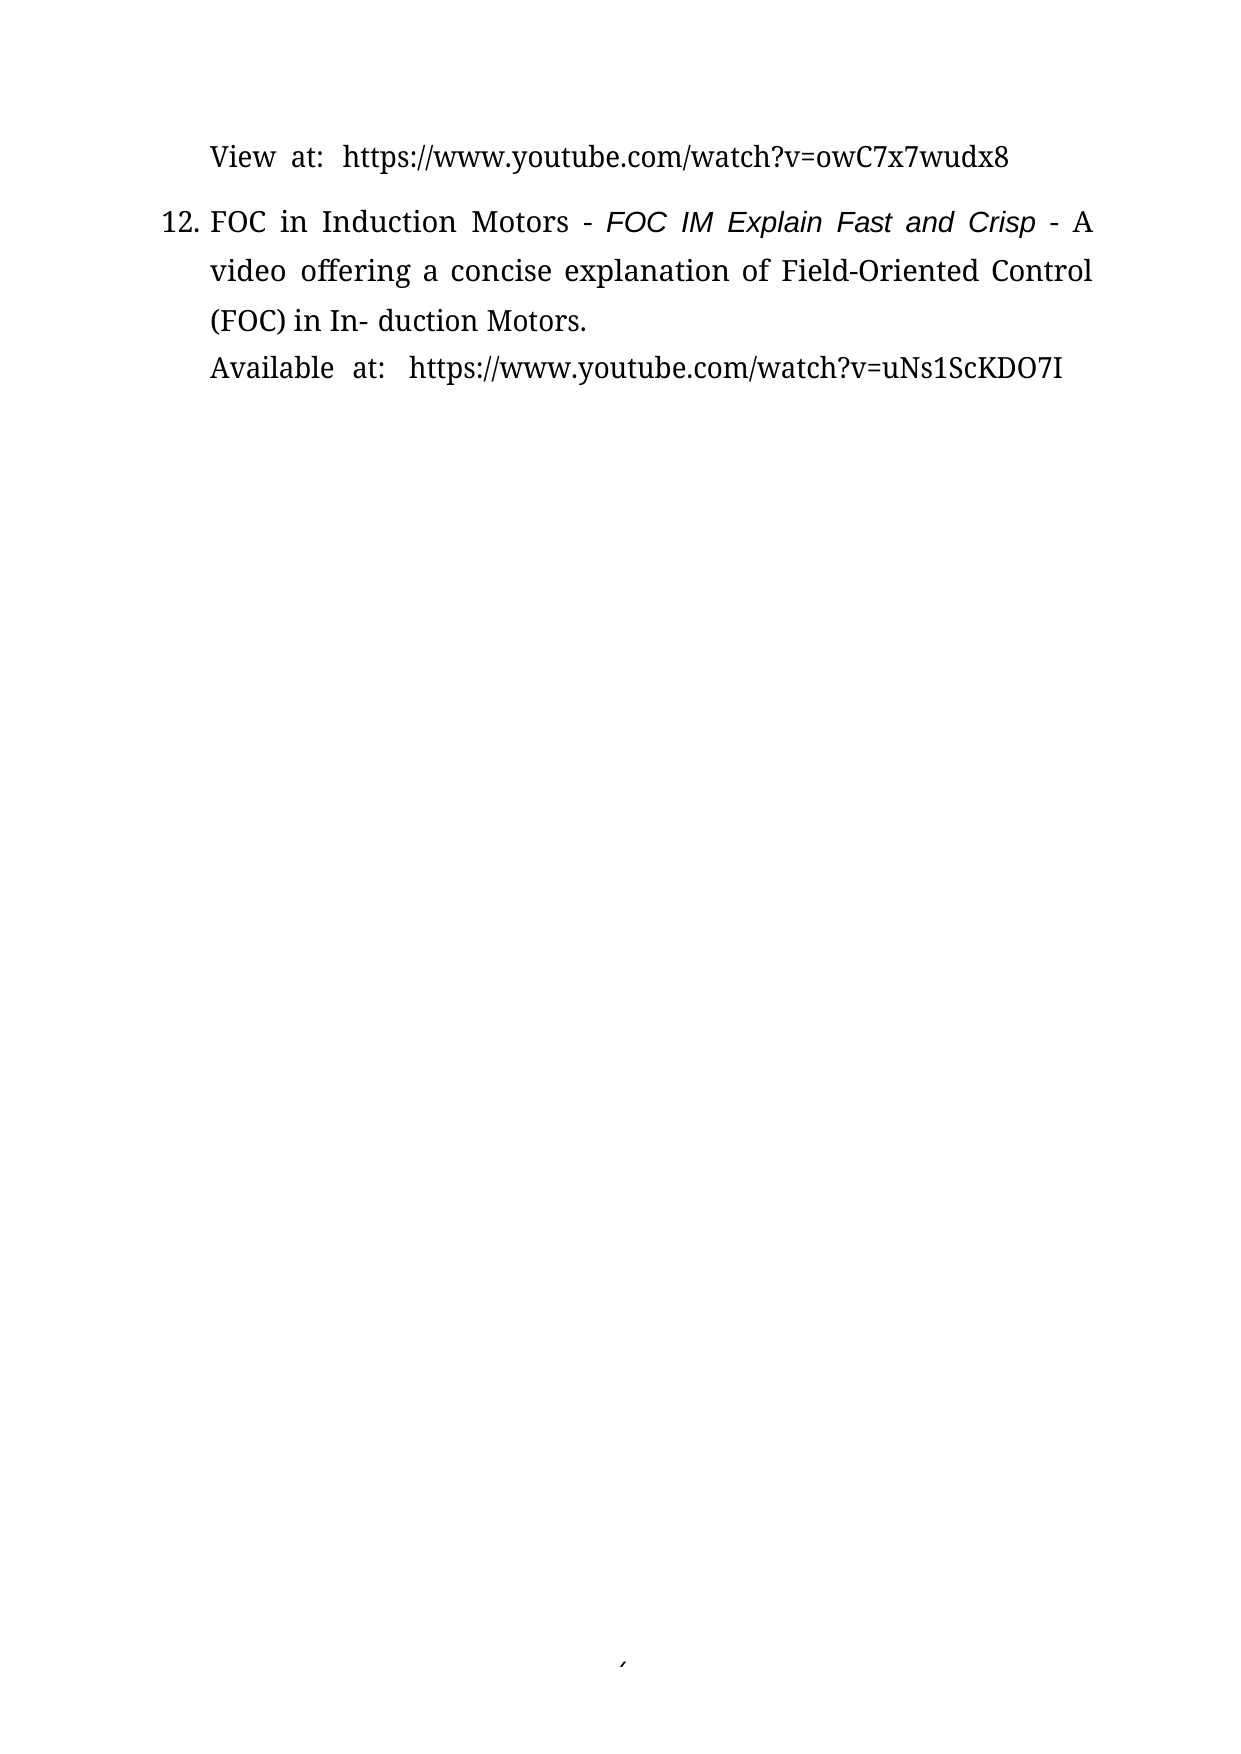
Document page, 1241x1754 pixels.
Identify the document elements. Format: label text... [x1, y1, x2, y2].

text View at: https://www.youtube.com/watch?v=owC7x7wudx8 [210, 139, 1105, 175]
text Available at: https://www.youtube.com/watch?v=uNs1ScKDO7I [210, 350, 1105, 385]
list FOC in Induction Motors - FOC IM Explain Fast and Crisp - A video offering a concise explanation of Field-Oriented Control (FOC) in In- duction Motors. [161, 201, 1093, 340]
